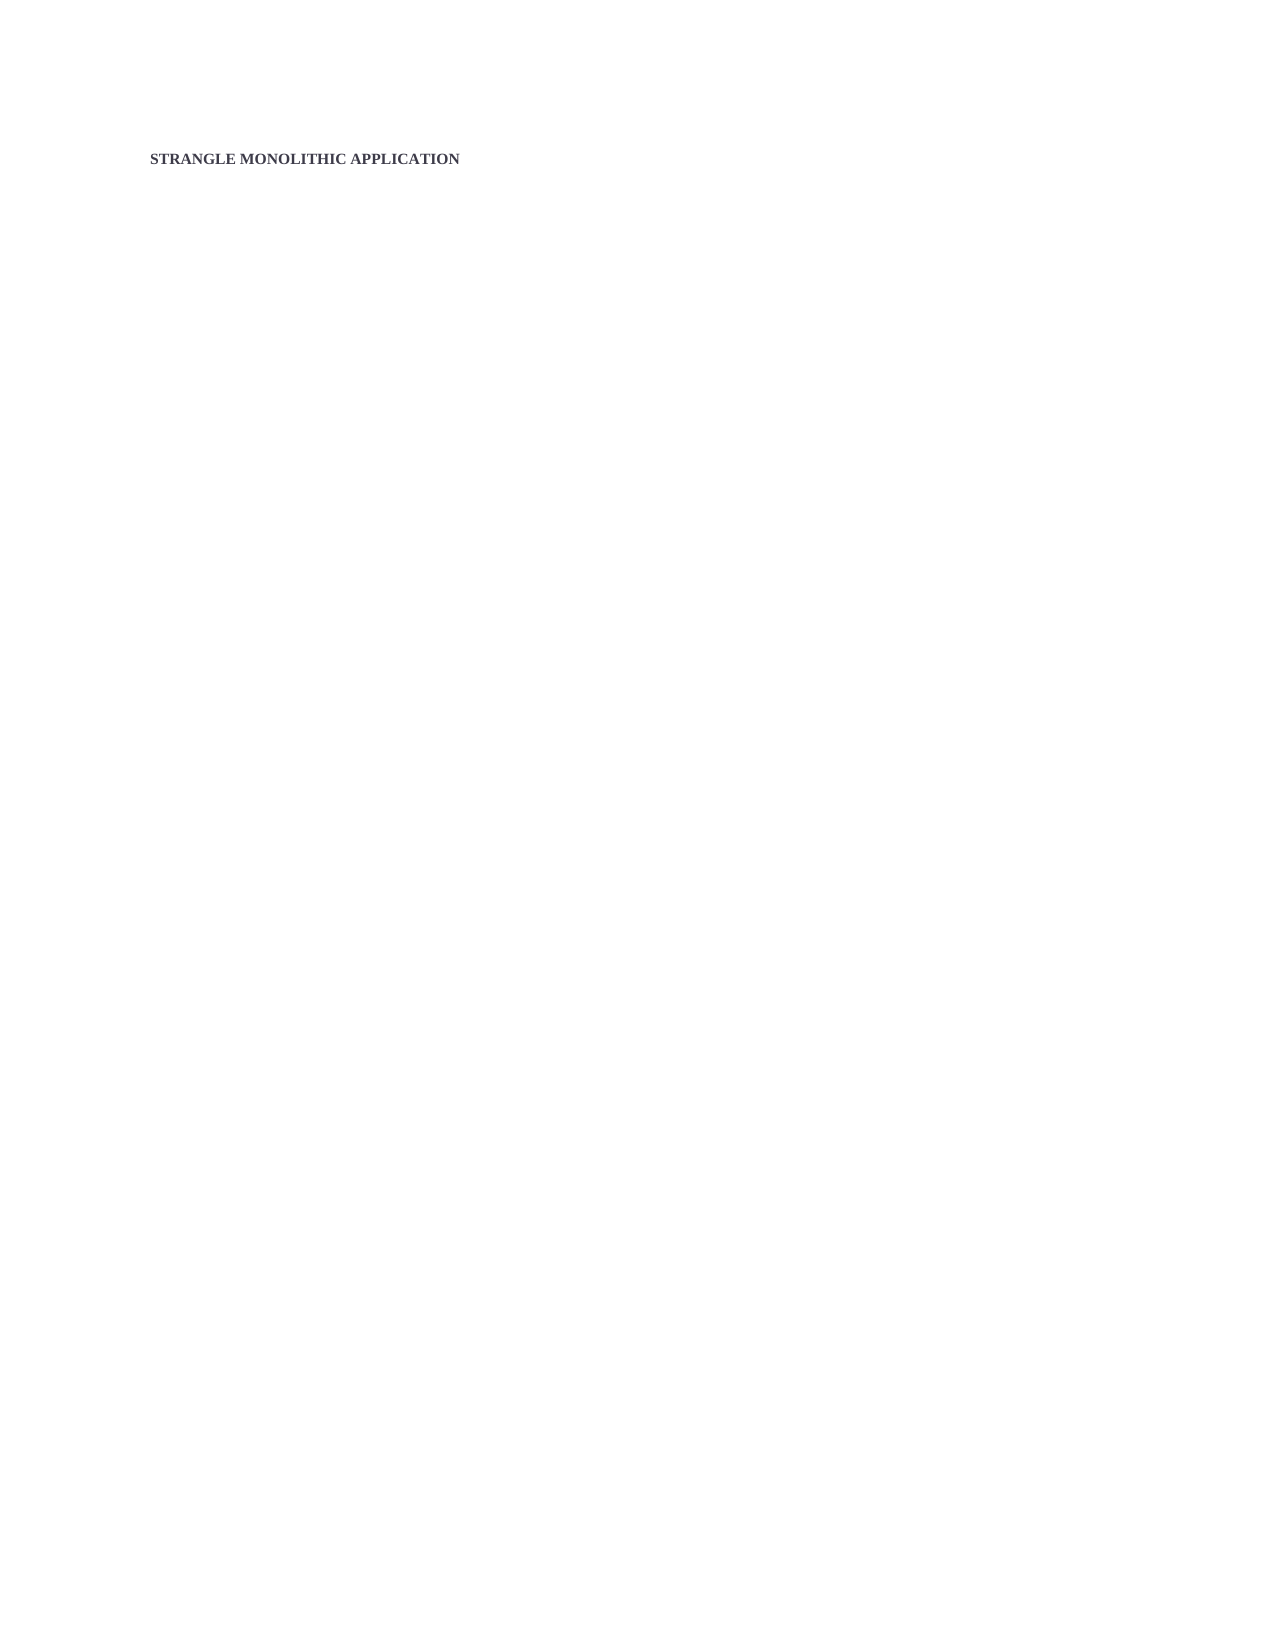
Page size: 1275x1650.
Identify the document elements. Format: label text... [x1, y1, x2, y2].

text STRANGLE MONOLITHIC APPLICATION [150, 150, 1125, 168]
